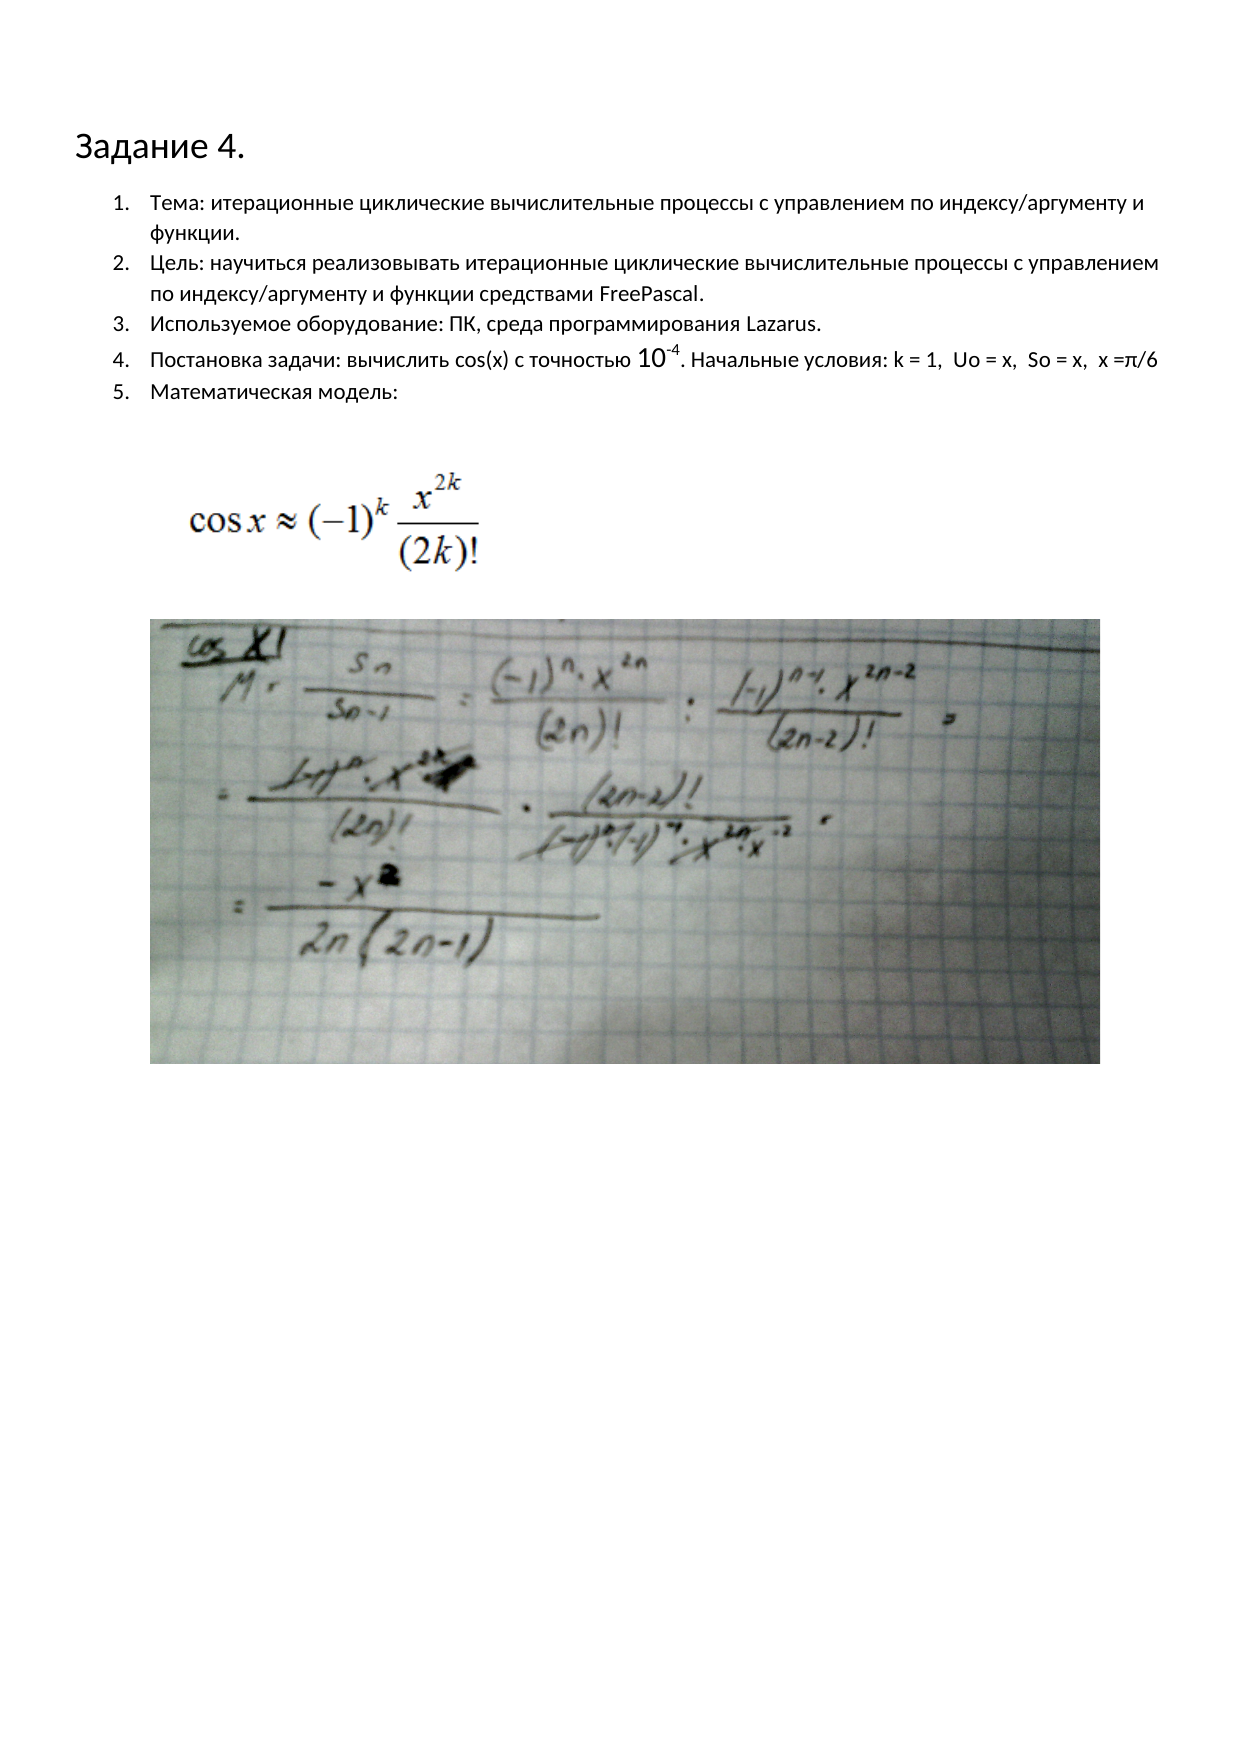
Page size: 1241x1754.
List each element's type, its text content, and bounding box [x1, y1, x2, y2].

list Постановка задачи: вычислить cos(x) с точностью 10-4. Начальные условия: k = 1, Uo = x, So = x, x =π/6 [112, 339, 1165, 375]
list Математическая модель: [112, 377, 1165, 406]
list Используемое оборудование: ПК, среда программирования Lazarus. [112, 309, 1165, 337]
picture [150, 619, 1100, 1064]
list Тема: итерационные циклические вычислительные процессы с управлением по индексу/аргументу и функции. [112, 188, 1165, 246]
text Задание 4. [75, 122, 1165, 168]
list Цель: научиться реализовывать итерационные циклические вычислительные процессы с управлением по индексу/аргументу и функции средствами FreePascal. [112, 248, 1165, 307]
picture [150, 407, 525, 617]
